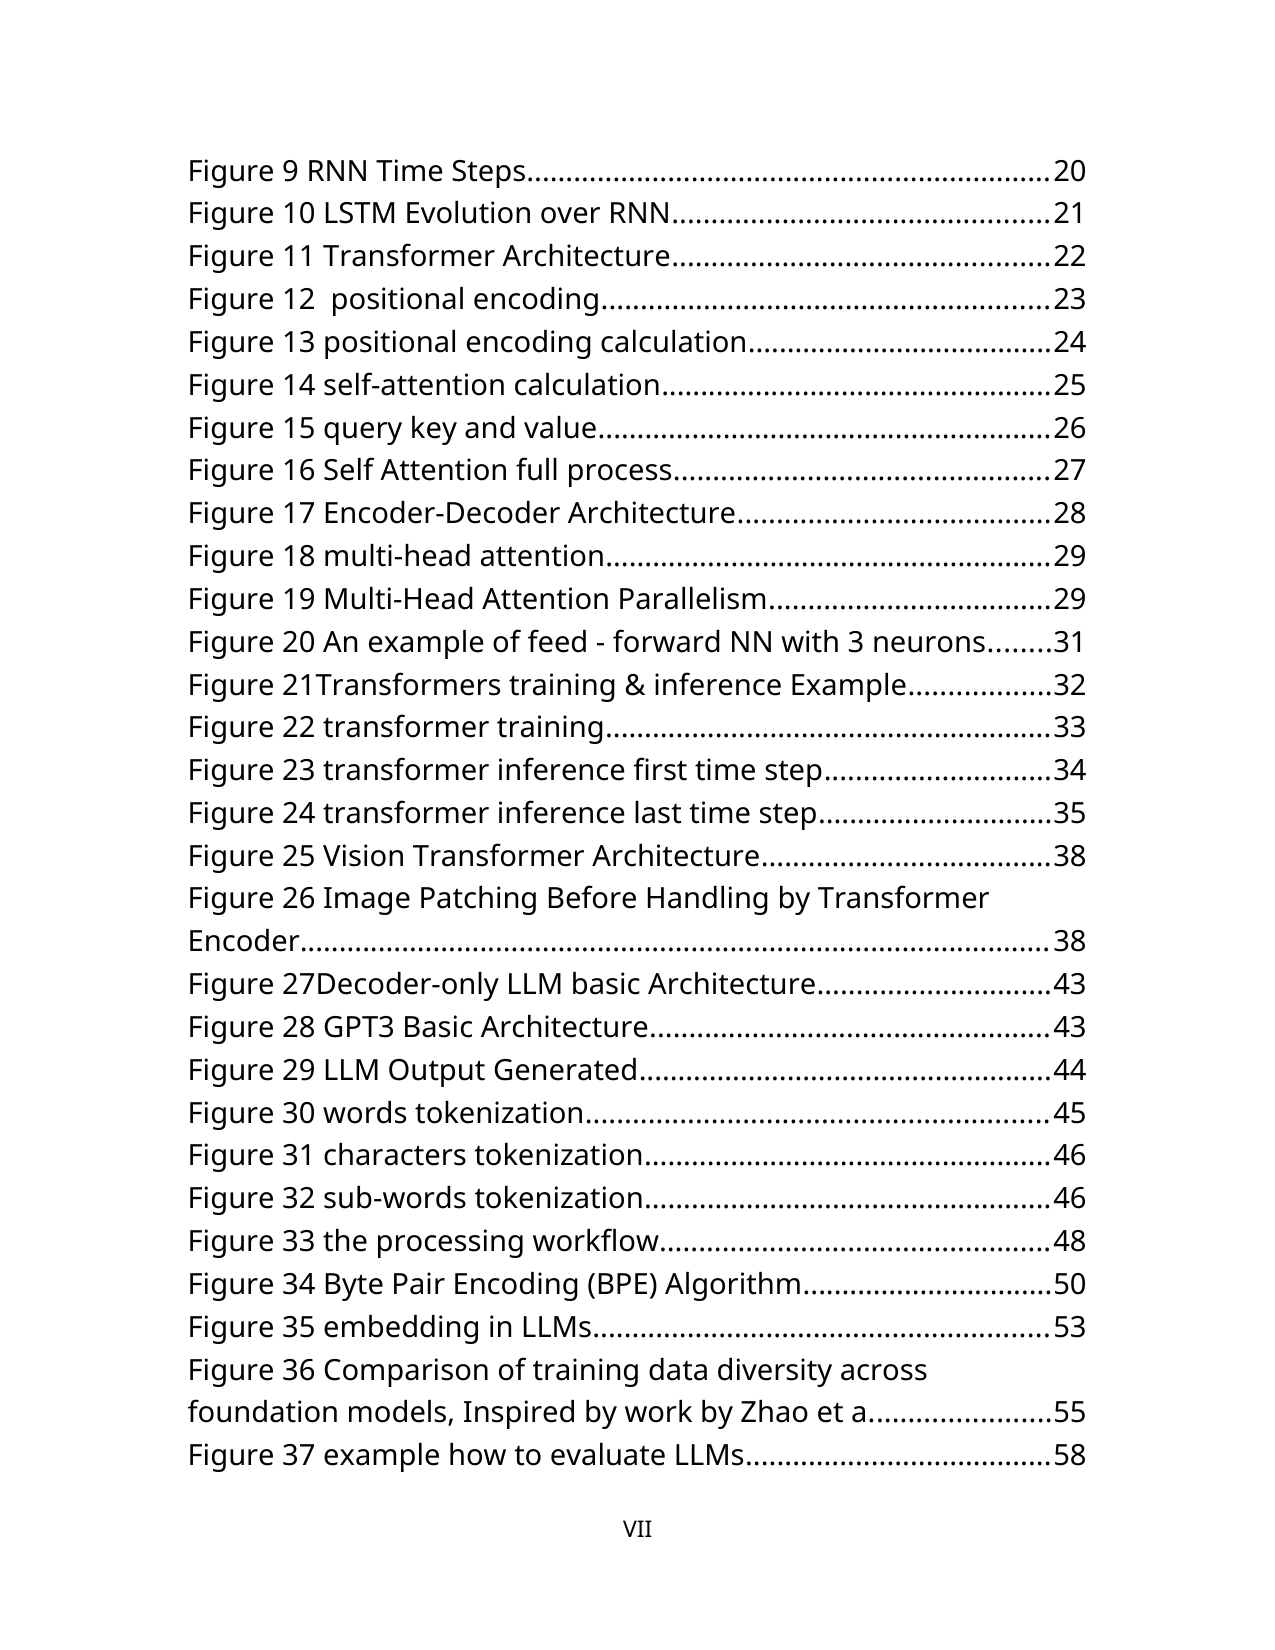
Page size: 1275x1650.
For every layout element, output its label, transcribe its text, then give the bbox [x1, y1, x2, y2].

text Figure 30 words tokenization 45 [187, 1092, 1087, 1132]
text Figure 24 transformer inference last time step 35 [187, 792, 1087, 832]
text Figure 25 Vision Transformer Architecture 38 [187, 835, 1087, 875]
text Figure 11 Transformer Architecture 22 [187, 236, 1087, 275]
text Figure 20 An example of feed - forward NN with 3 neurons 31 [187, 621, 1087, 661]
text Figure 16 Self Attention full process 27 [187, 450, 1087, 489]
text Figure 28 GPT3 Basic Architecture 43 [187, 1006, 1087, 1046]
text Figure 35 embedding in LLMs 53 [187, 1306, 1087, 1346]
text Figure 37 example how to evaluate LLMs 58 [187, 1434, 1087, 1474]
text Figure 32 sub-words tokenization 46 [187, 1177, 1087, 1217]
text Figure 14 self-attention calculation 25 [187, 364, 1087, 404]
text Figure 29 LLM Output Generated 44 [187, 1049, 1087, 1089]
text Figure 22 transformer training 33 [187, 707, 1087, 746]
text Figure 36 Comparison of training data diversity across foundation models, Inspired by work by Zhao et a. 55 [187, 1349, 1087, 1431]
text Figure 33 the processing workflow 48 [187, 1220, 1087, 1260]
text Figure 9 RNN Time Steps 20 [187, 150, 1087, 190]
text Figure 34 Byte Pair Encoding (BPE) Algorithm 50 [187, 1263, 1087, 1303]
text Figure 10 LSTM Evolution over RNN 21 [187, 193, 1087, 232]
text Figure 19 Multi-Head Attention Parallelism 29 [187, 578, 1087, 618]
text Figure 21Transformers training & inference Example 32 [187, 664, 1087, 703]
text Figure 26 Image Patching Before Handling by Transformer Encoder 38 [187, 878, 1087, 960]
text Figure 27Decoder-only LLM basic Architecture 43 [187, 963, 1087, 1003]
text Figure 12 positional encoding 23 [187, 278, 1087, 318]
text Figure 31 characters tokenization 46 [187, 1135, 1087, 1174]
text Figure 17 Encoder-Decoder Architecture 28 [187, 492, 1087, 532]
text Figure 23 transformer inference first time step 34 [187, 749, 1087, 789]
text Figure 18 multi-head attention 29 [187, 535, 1087, 575]
text Figure 13 positional encoding calculation 24 [187, 321, 1087, 361]
text Figure 15 query key and value 26 [187, 407, 1087, 447]
